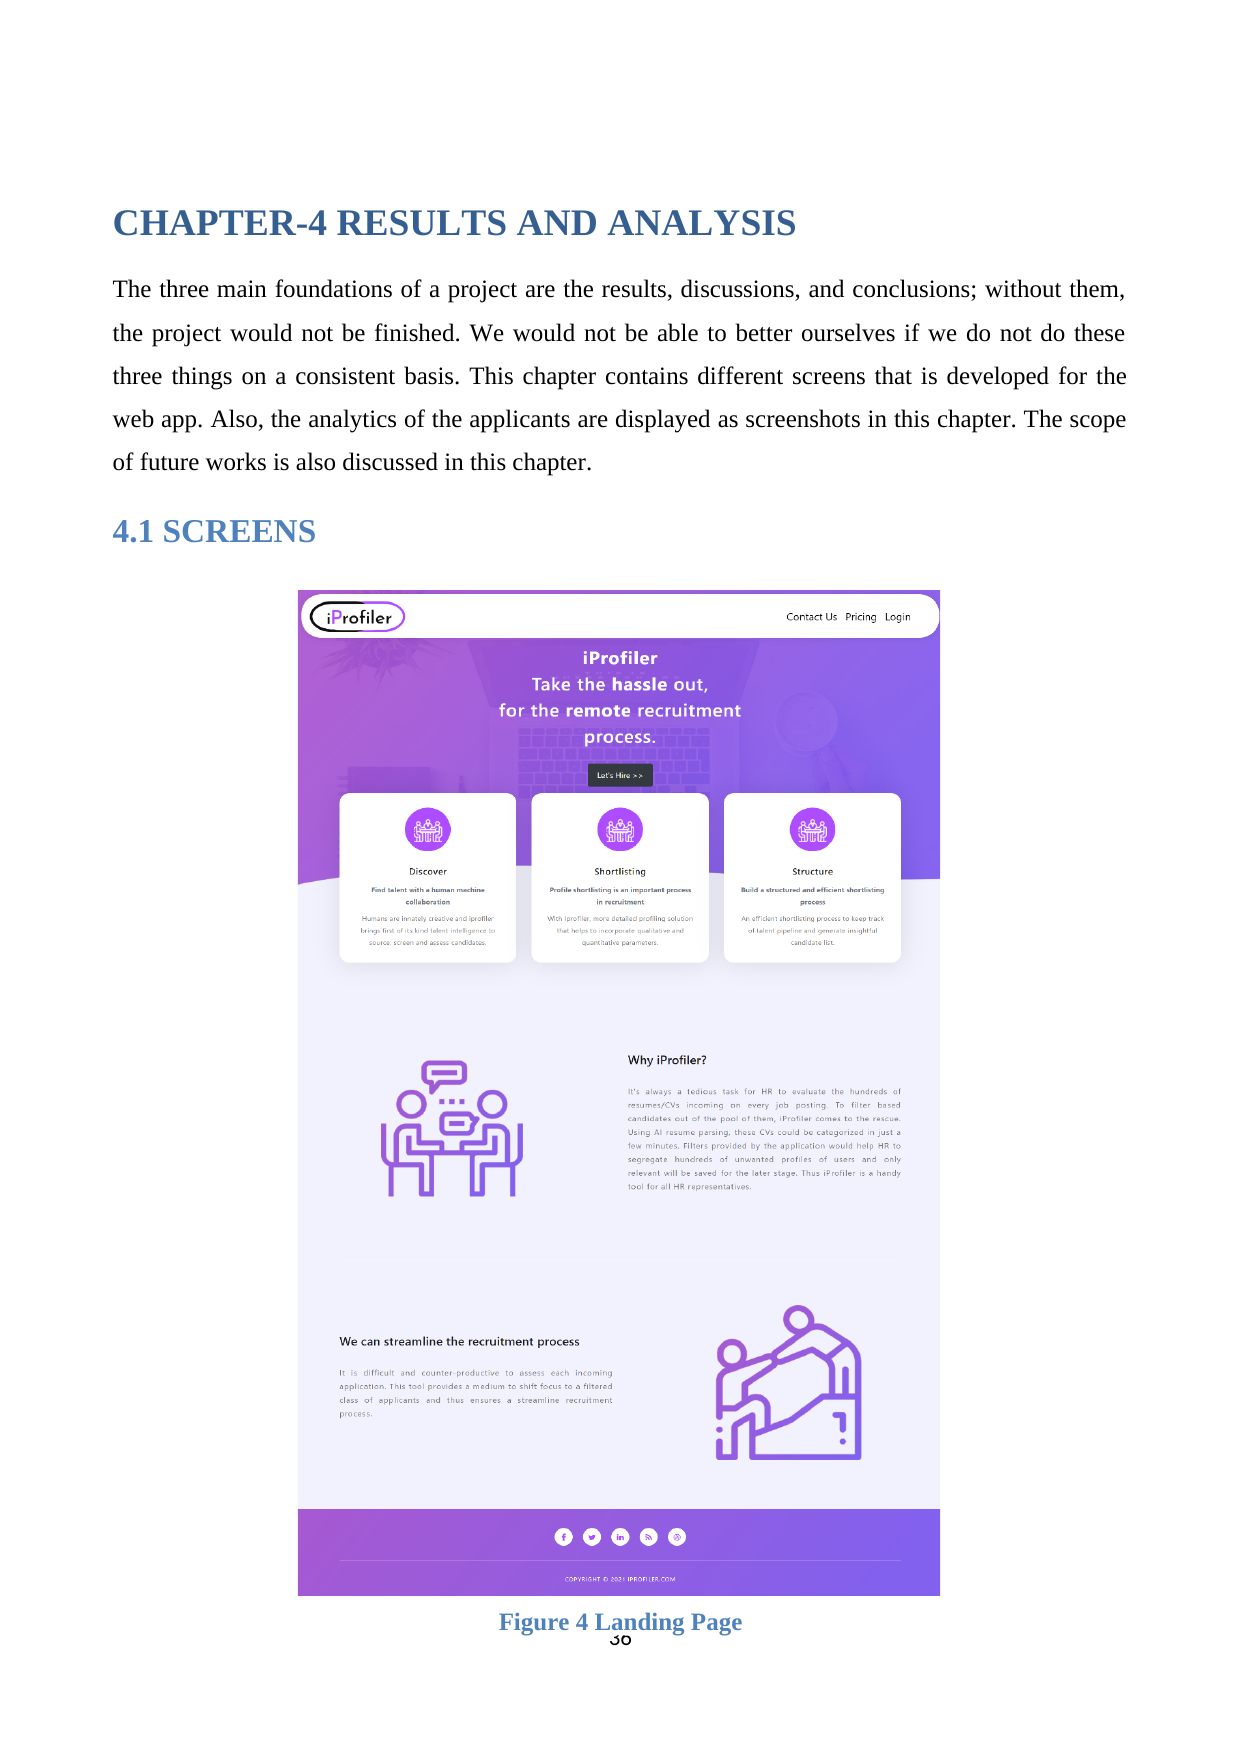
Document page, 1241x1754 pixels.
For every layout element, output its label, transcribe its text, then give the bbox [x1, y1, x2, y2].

text The three main foundations of a project are the results, discussions, and conclusions; without them, the project would not be finished. We would not be able to better ourselves if we do not do these three things on a consistent basis. This chapter contains different screens that is developed for the web app. Also, the analytics of the applicants are displayed as screenshots in this chapter. The scope of future works is also discussed in this chapter. [112, 274, 1128, 476]
picture [296, 590, 940, 1592]
subtitle 4.1 SCREENS [112, 511, 1128, 549]
subtitle CHAPTER-4 RESULTS AND ANALYSIS [112, 200, 1128, 243]
